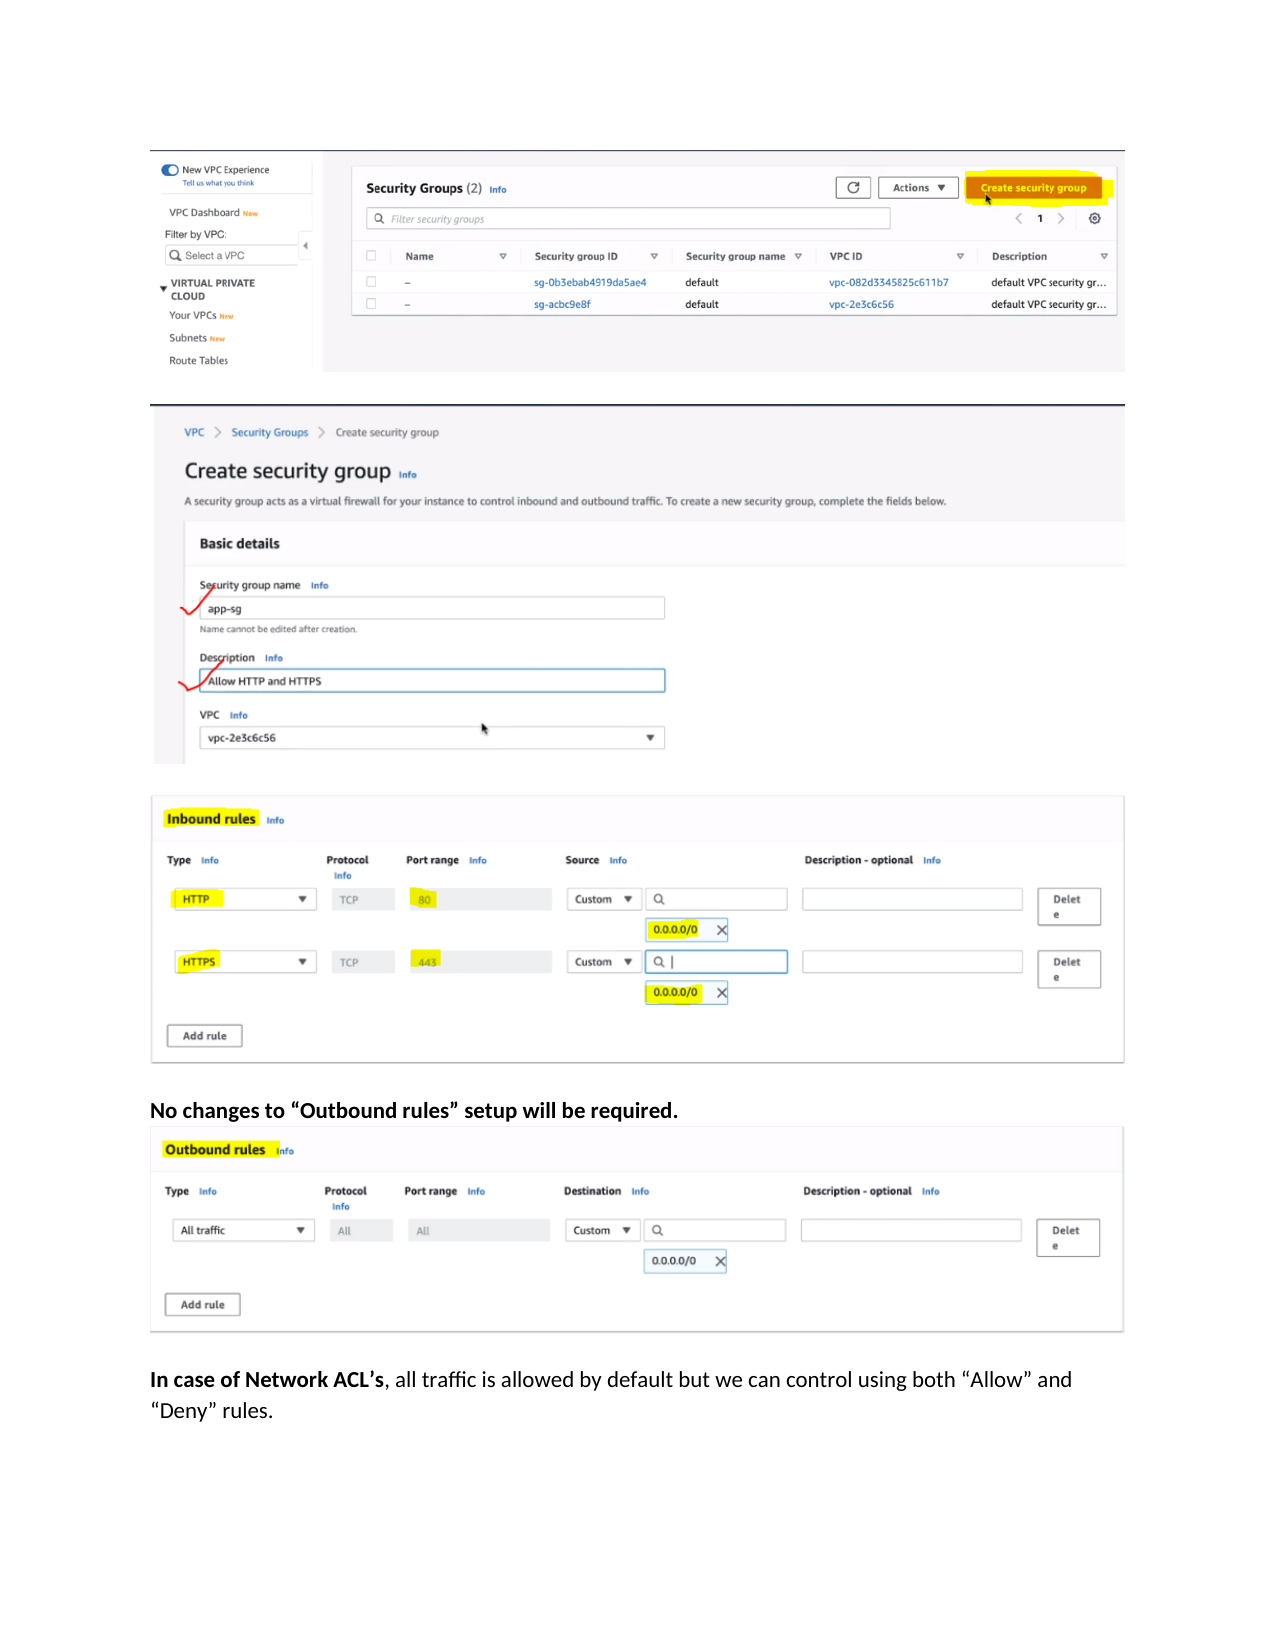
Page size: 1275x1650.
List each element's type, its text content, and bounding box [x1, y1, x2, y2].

text No changes to “Outbound rules” setup will be required. [150, 1096, 1125, 1124]
text In case of Network ACL’s, all traffic is allowed by default but we can control using both “Allow” and “Deny” rules. [150, 1366, 1125, 1424]
picture [150, 404, 1125, 764]
picture [150, 1126, 1125, 1334]
picture [150, 150, 1125, 372]
picture [150, 795, 1125, 1064]
